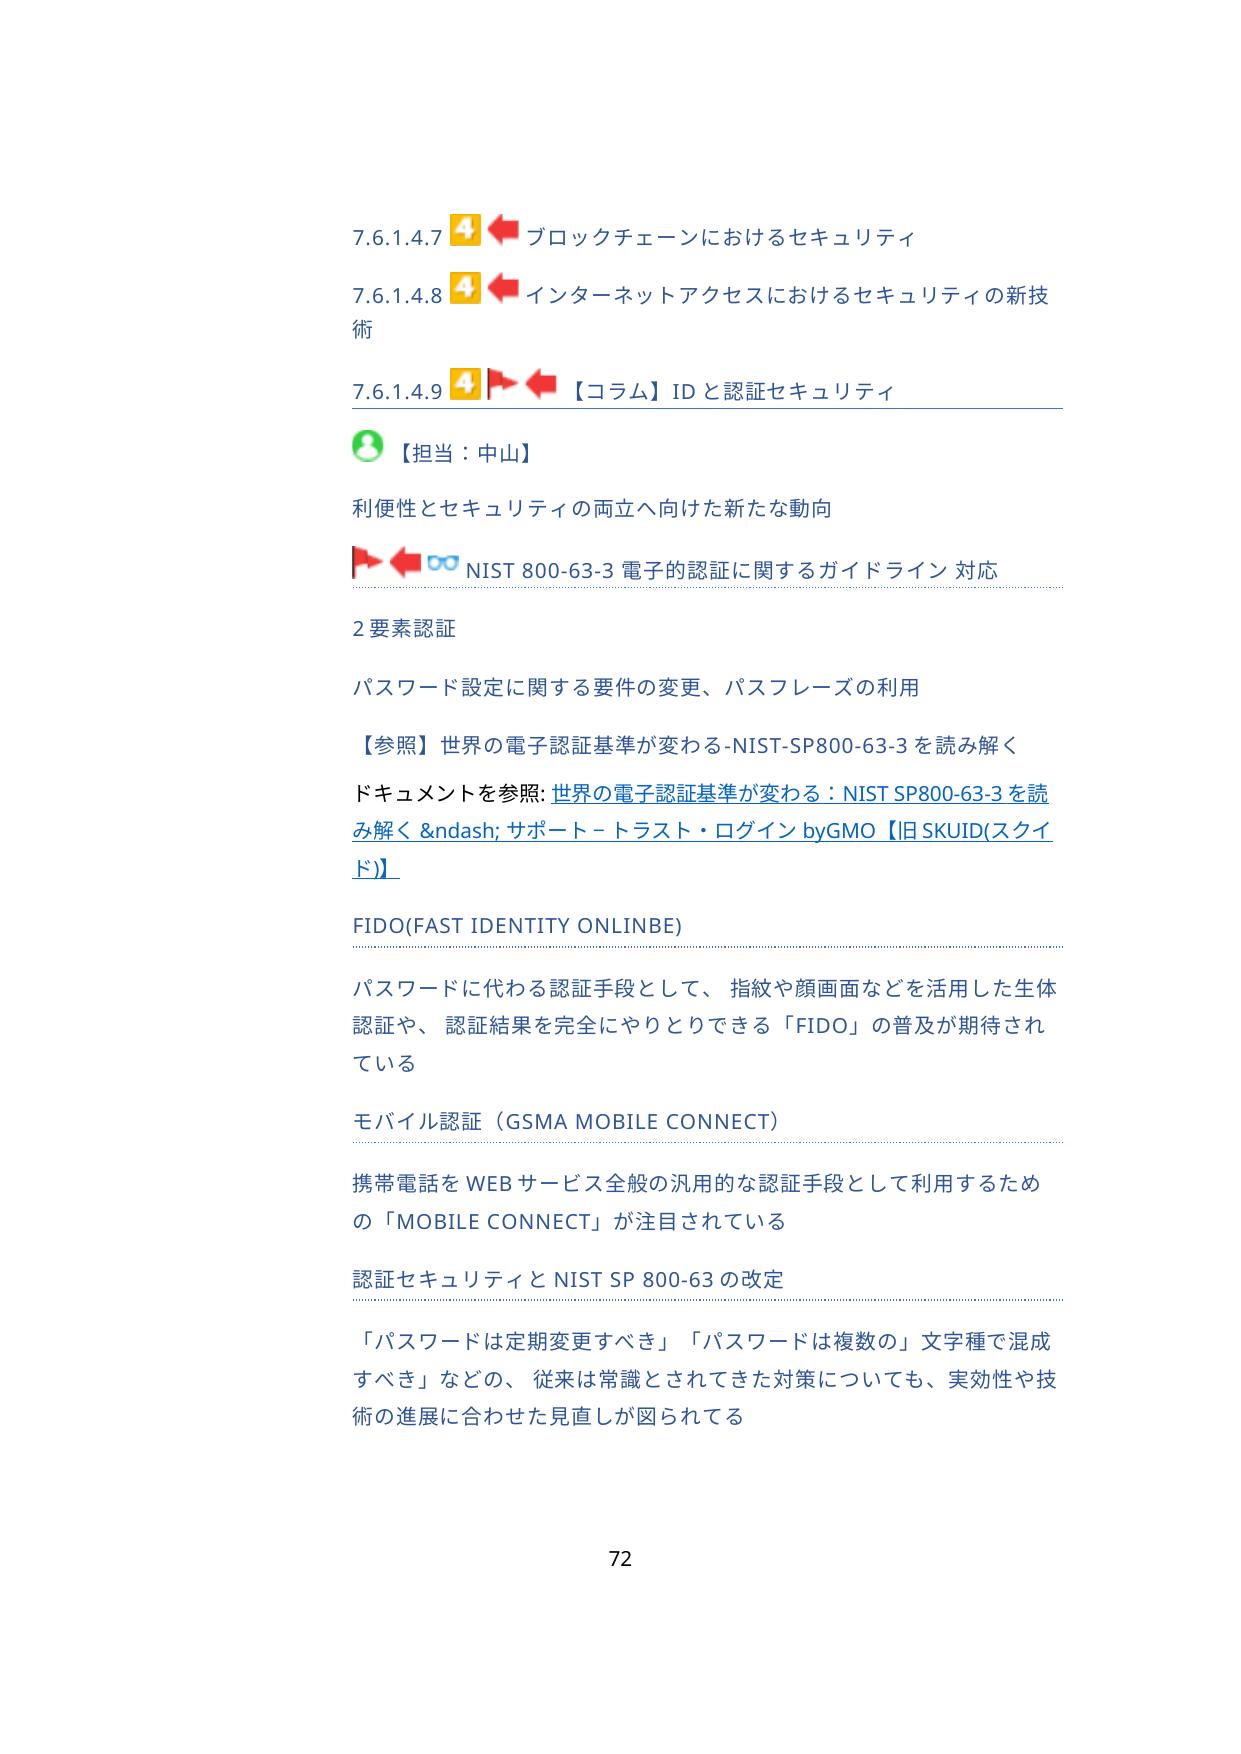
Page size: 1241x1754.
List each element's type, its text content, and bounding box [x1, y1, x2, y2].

picture [487, 368, 519, 400]
text モバイル認証（GSMA Mobile Connect） [352, 1102, 1063, 1143]
picture [487, 272, 519, 304]
text 【参照】世界の電子認証基準が変わる-NIST-SP800-63-3を読み解く [352, 726, 1063, 763]
text 携帯電話をWebサービス全般の汎用的な認証手段として利用するための「Mobile Connect」が注目されている [352, 1164, 1063, 1239]
picture [352, 546, 384, 579]
text FIDO(Fast Identity Onlinbe) [352, 907, 1063, 948]
picture [450, 214, 482, 246]
text 「パスワードは定期変更すべき」「パスワードは複数の」文字種で混成すべき」などの、 従来は常識とされてきた対策についても、実効性や技術の進展に合わせた見直しが図られてる [352, 1322, 1063, 1434]
text ドキュメントを参照: 世界の電子認証基準が変わる：NIST SP800-63-3を読み解く &ndash; サポート − トラスト・ログイン byGMO【旧SKUID(スクイド)】 [352, 773, 1063, 886]
picture [427, 546, 459, 579]
text 【担当：中山】 [352, 430, 1063, 468]
text インターネットアクセスにおけるセキュリティの新技術 [352, 272, 1063, 347]
picture [450, 368, 482, 400]
text ブロックチェーンにおけるセキュリティ [352, 214, 1063, 252]
picture [389, 546, 422, 579]
picture [352, 430, 384, 462]
text 2要素認証 [352, 609, 1063, 646]
picture [525, 368, 557, 400]
picture [487, 214, 519, 246]
text パスワード設定に関する要件の変更、パスフレーズの利用 [352, 667, 1063, 705]
text 利便性とセキュリティの両立へ向けた新たな動向 [352, 488, 1063, 526]
text 認証セキュリティとNIST SP 800-63の改定 [352, 1260, 1063, 1301]
text NIST 800-63-3 電子的認証に関するガイドライン 対応 [352, 547, 1063, 588]
picture [450, 272, 482, 304]
text 【コラム】IDと認証セキュリティ [352, 368, 1063, 408]
text パスワードに代わる認証手段として、 指紋や顔画面などを活用した生体認証や、 認証結果を完全にやりとりできる「FIDO」の普及が期待されている [352, 969, 1063, 1081]
